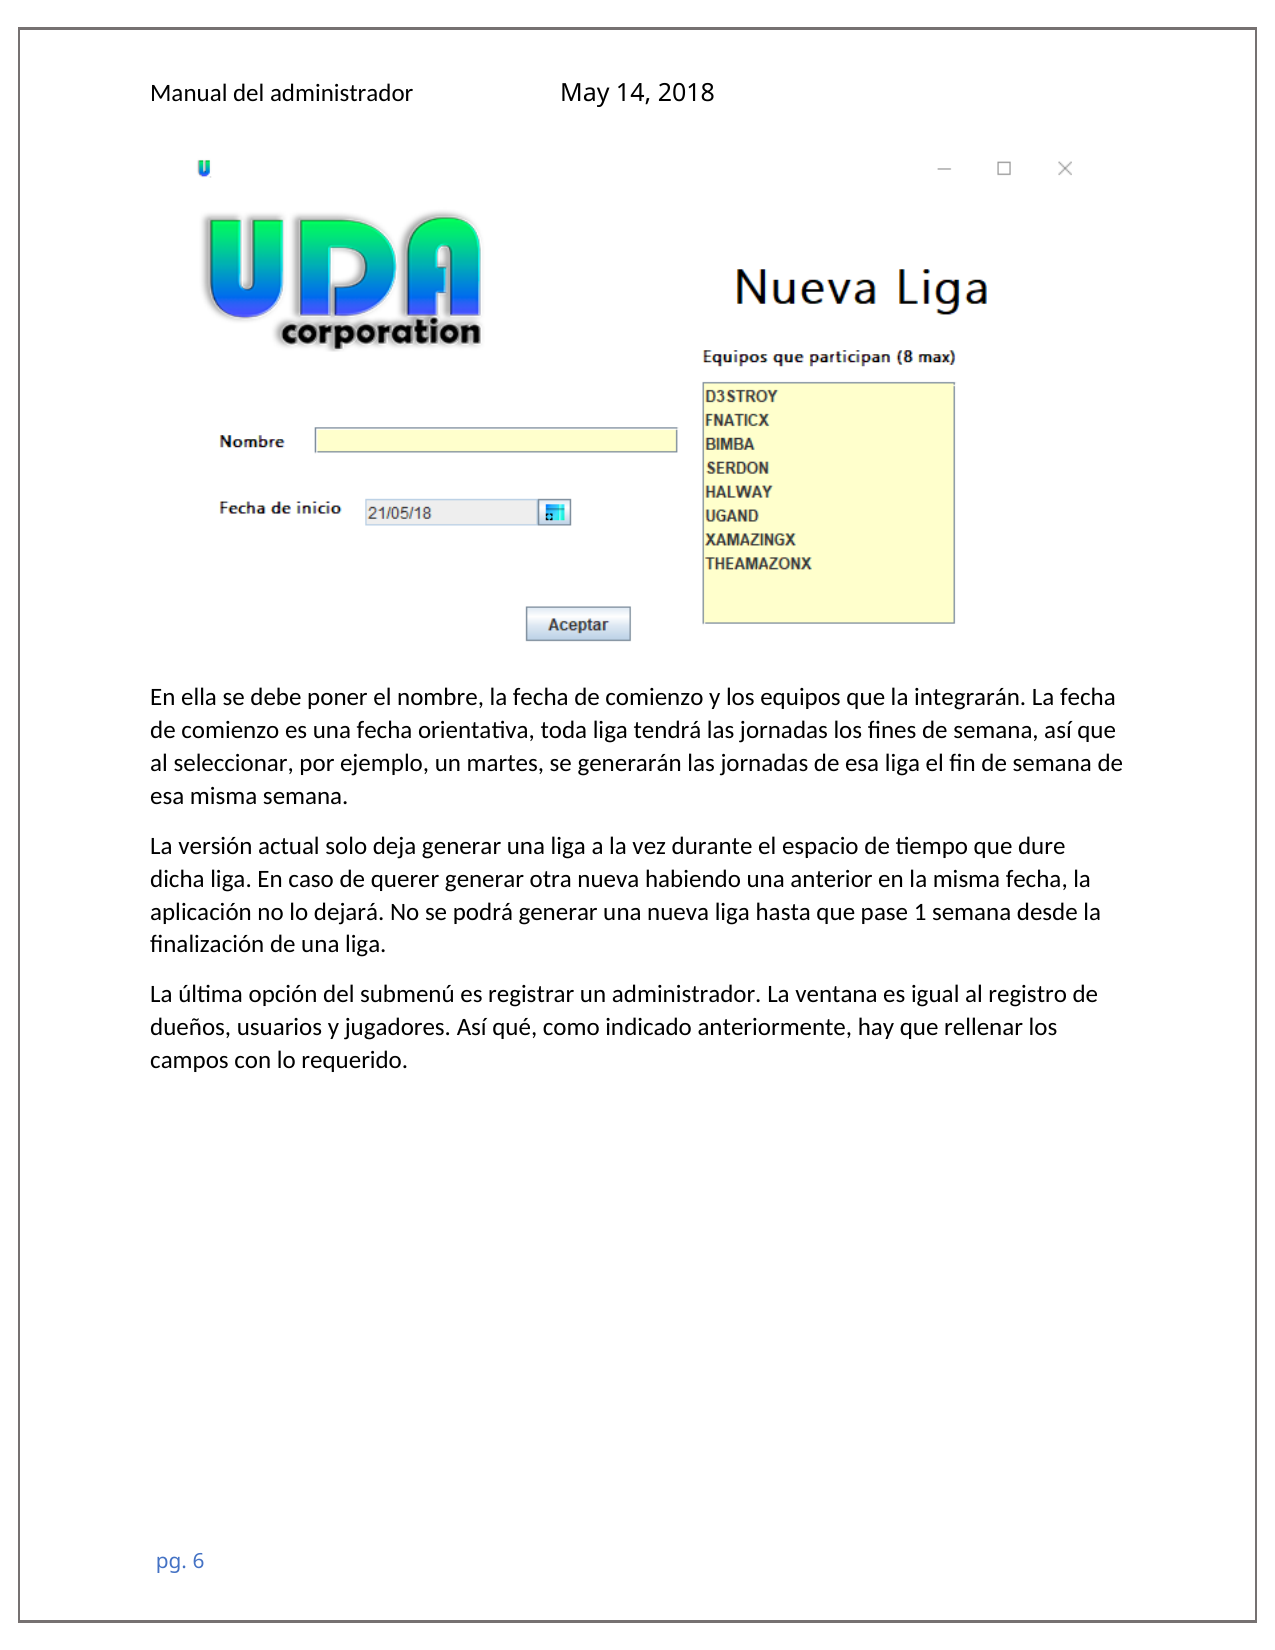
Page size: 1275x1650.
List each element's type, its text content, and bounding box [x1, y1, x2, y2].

text La última opción del submenú es registrar un administrador. La ventana es igual al registro de dueños, usuarios y jugadores. Así qué, como indicado anteriormente, hay que rellenar los campos con lo requerido. [150, 978, 1125, 1074]
picture [184, 150, 1090, 663]
text La versión actual solo deja generar una liga a la vez durante el espacio de tiempo que dure dicha liga. En caso de querer generar otra nueva habiendo una anterior en la misma fecha, la aplicación no lo dejará. No se podrá generar una nueva liga hasta que pase 1 semana desde la finalización de una liga. [150, 830, 1125, 959]
text En ella se debe poner el nombre, la fecha de comienzo y los equipos que la integrarán. La fecha de comienzo es una fecha orientativa, toda liga tendrá las jornadas los fines de semana, así que al seleccionar, por ejemplo, un martes, se generarán las jornadas de esa liga el fin de semana de esa misma semana. [150, 682, 1125, 811]
